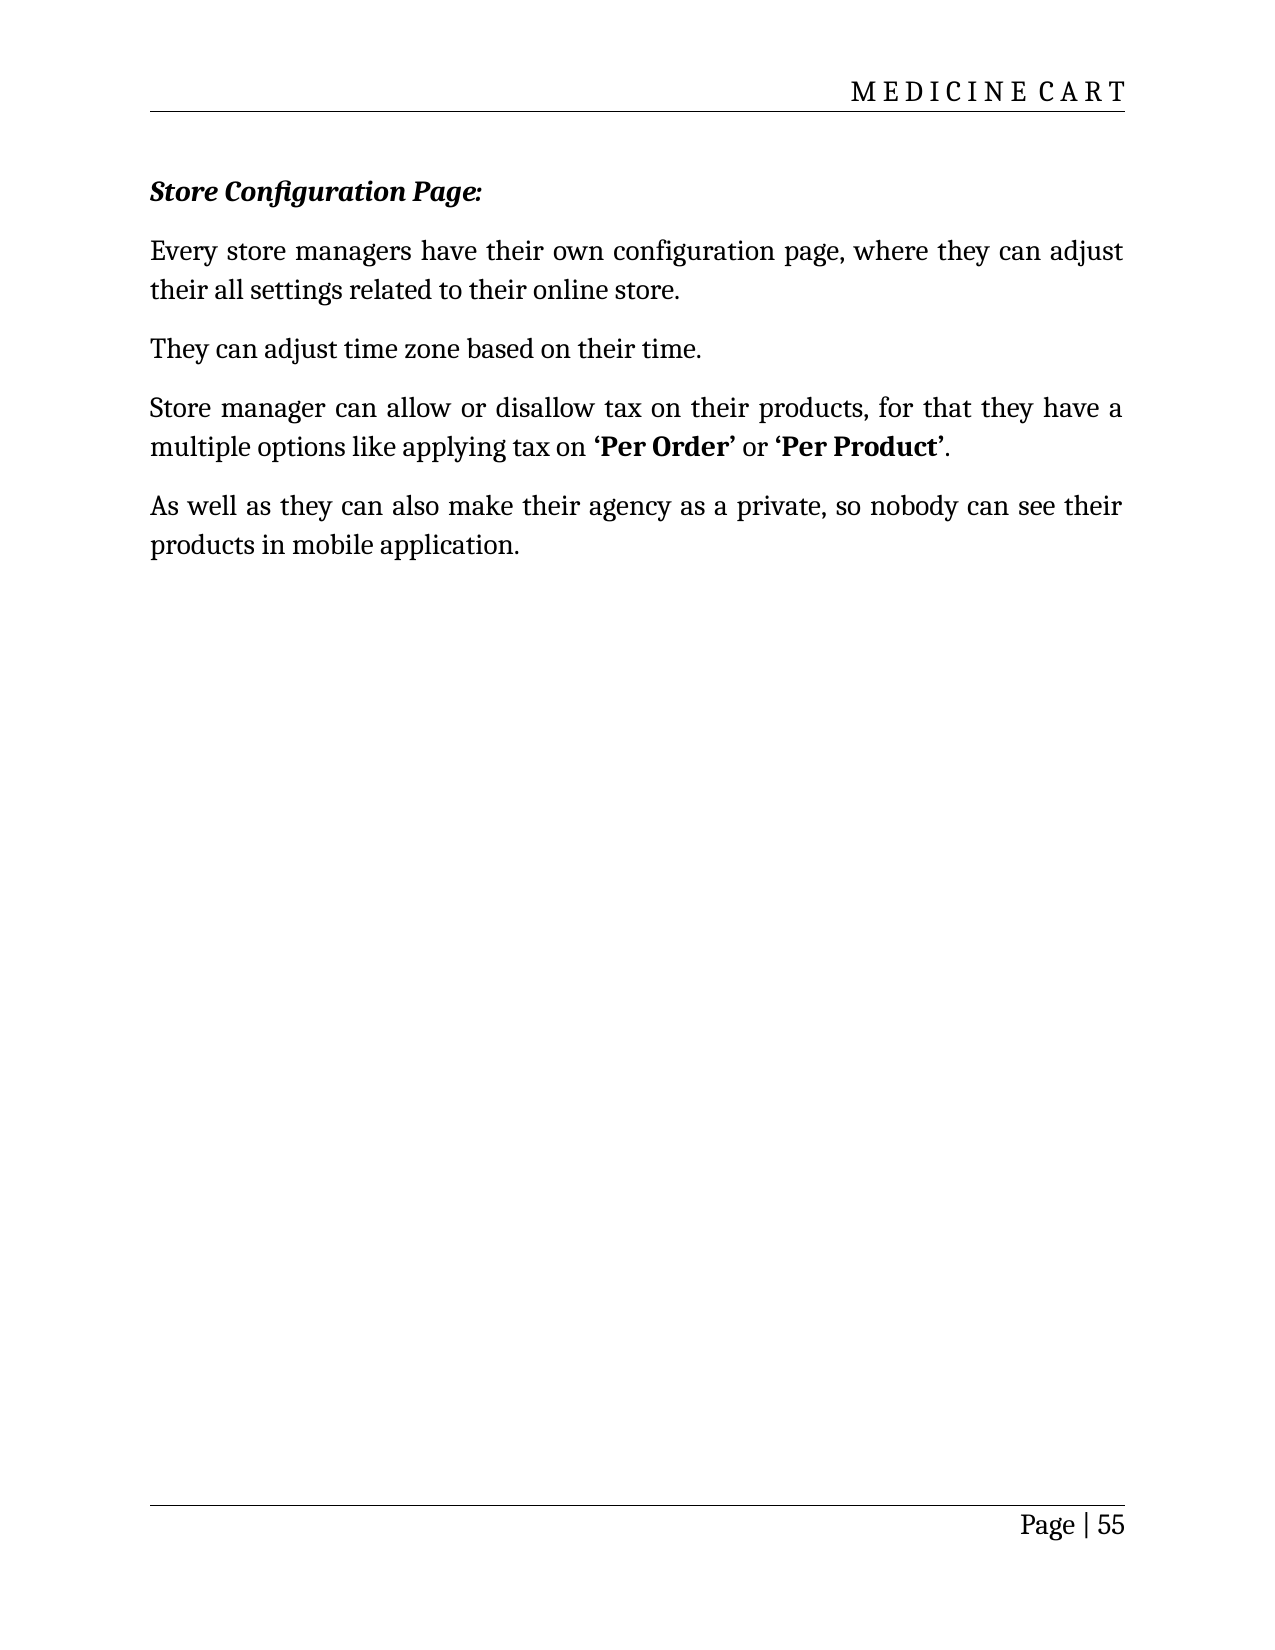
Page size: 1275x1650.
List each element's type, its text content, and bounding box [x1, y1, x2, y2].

text Every store managers have their own configuration page, where they can adjust their all settings related to their online store. [150, 234, 1125, 306]
text As well as they can also make their agency as a private, so nobody can see their products in mobile application. [150, 489, 1125, 562]
text Store manager can allow or disallow tax on their products, for that they have a multiple options like applying tax on ‘Per Order’ or ‘Per Product’. [150, 392, 1125, 464]
subtitle Store Configuration Page: [150, 175, 1125, 208]
text They can adjust time zone based on their time. [150, 332, 1125, 366]
